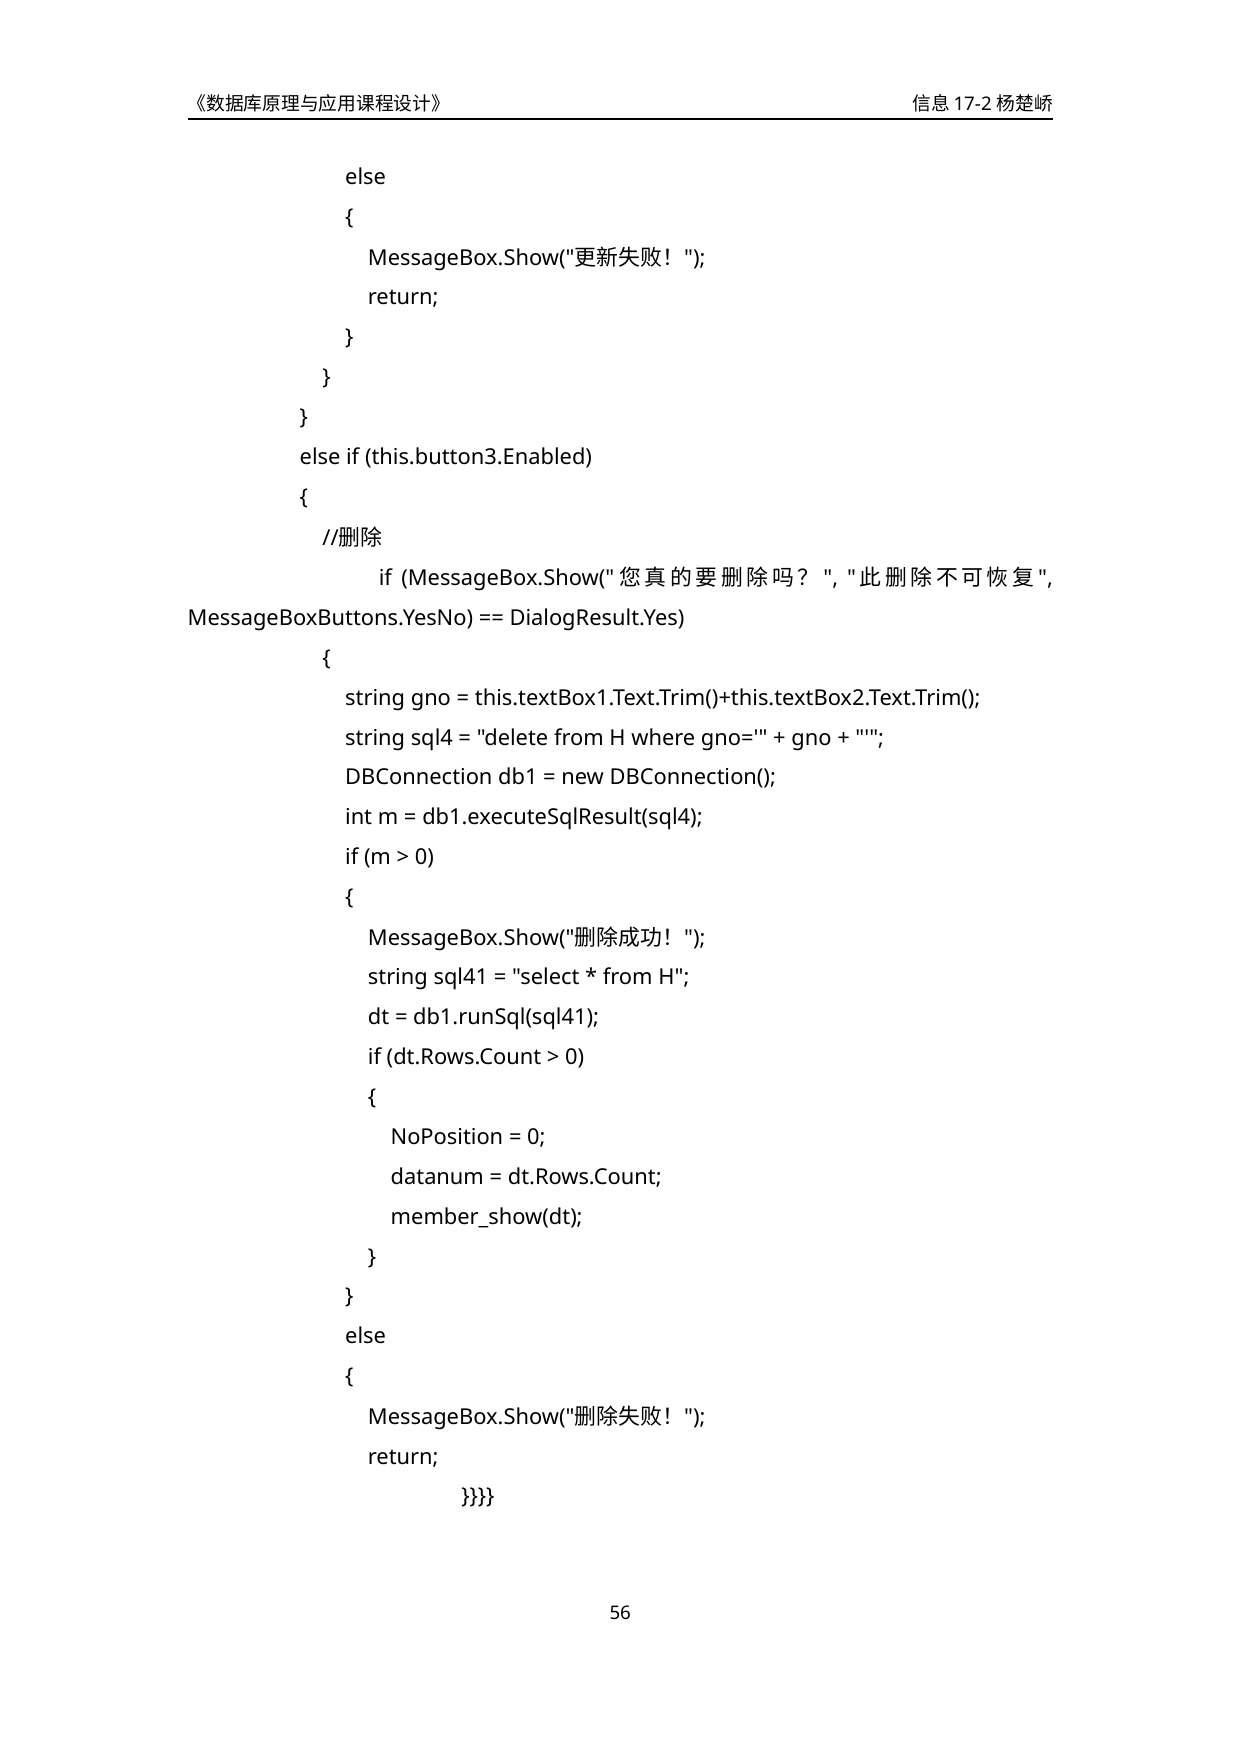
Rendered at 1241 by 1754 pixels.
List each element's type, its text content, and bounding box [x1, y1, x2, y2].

text NoPosition = 0; [187, 1119, 1053, 1152]
text int m = db1.executeSqlResult(sql4); [187, 800, 1053, 832]
text else [187, 1319, 1053, 1352]
text return; [187, 1439, 1053, 1472]
text member_show(dt); [187, 1199, 1053, 1232]
text } [187, 1239, 1053, 1272]
text { [187, 1080, 1053, 1112]
text MessageBox.Show("删除成功！"); [187, 919, 1053, 952]
text } [187, 400, 1053, 432]
text if (dt.Rows.Count > 0) [187, 1040, 1053, 1072]
text string gno = this.textBox1.Text.Trim()+this.textBox2.Text.Trim(); [187, 680, 1053, 713]
text DBConnection db1 = new DBConnection(); [187, 760, 1053, 792]
text return; [187, 280, 1053, 312]
text } [187, 360, 1053, 392]
text { [187, 200, 1053, 232]
text if (MessageBox.Show("您真的要删除吗？", "此删除不可恢复", MessageBoxButtons.YesNo) == DialogResult.Yes) [187, 560, 1053, 633]
text } [187, 1279, 1053, 1312]
text MessageBox.Show("删除失败！"); [187, 1399, 1053, 1431]
text { [187, 479, 1053, 512]
text if (m > 0) [187, 840, 1053, 872]
text //删除 [187, 519, 1053, 552]
text { [187, 1359, 1053, 1391]
text { [187, 880, 1053, 912]
text string sql41 = "select * from H"; [187, 960, 1053, 992]
text }}}} [187, 1479, 1053, 1512]
text MessageBox.Show("更新失败！"); [187, 239, 1053, 272]
text } [187, 320, 1053, 352]
text datanum = dt.Rows.Count; [187, 1159, 1053, 1192]
text dt = db1.runSql(sql41); [187, 1000, 1053, 1032]
text { [187, 640, 1053, 673]
text else [187, 160, 1053, 192]
text string sql4 = "delete from H where gno='" + gno + "'"; [187, 720, 1053, 753]
text else if (this.button3.Enabled) [187, 439, 1053, 472]
